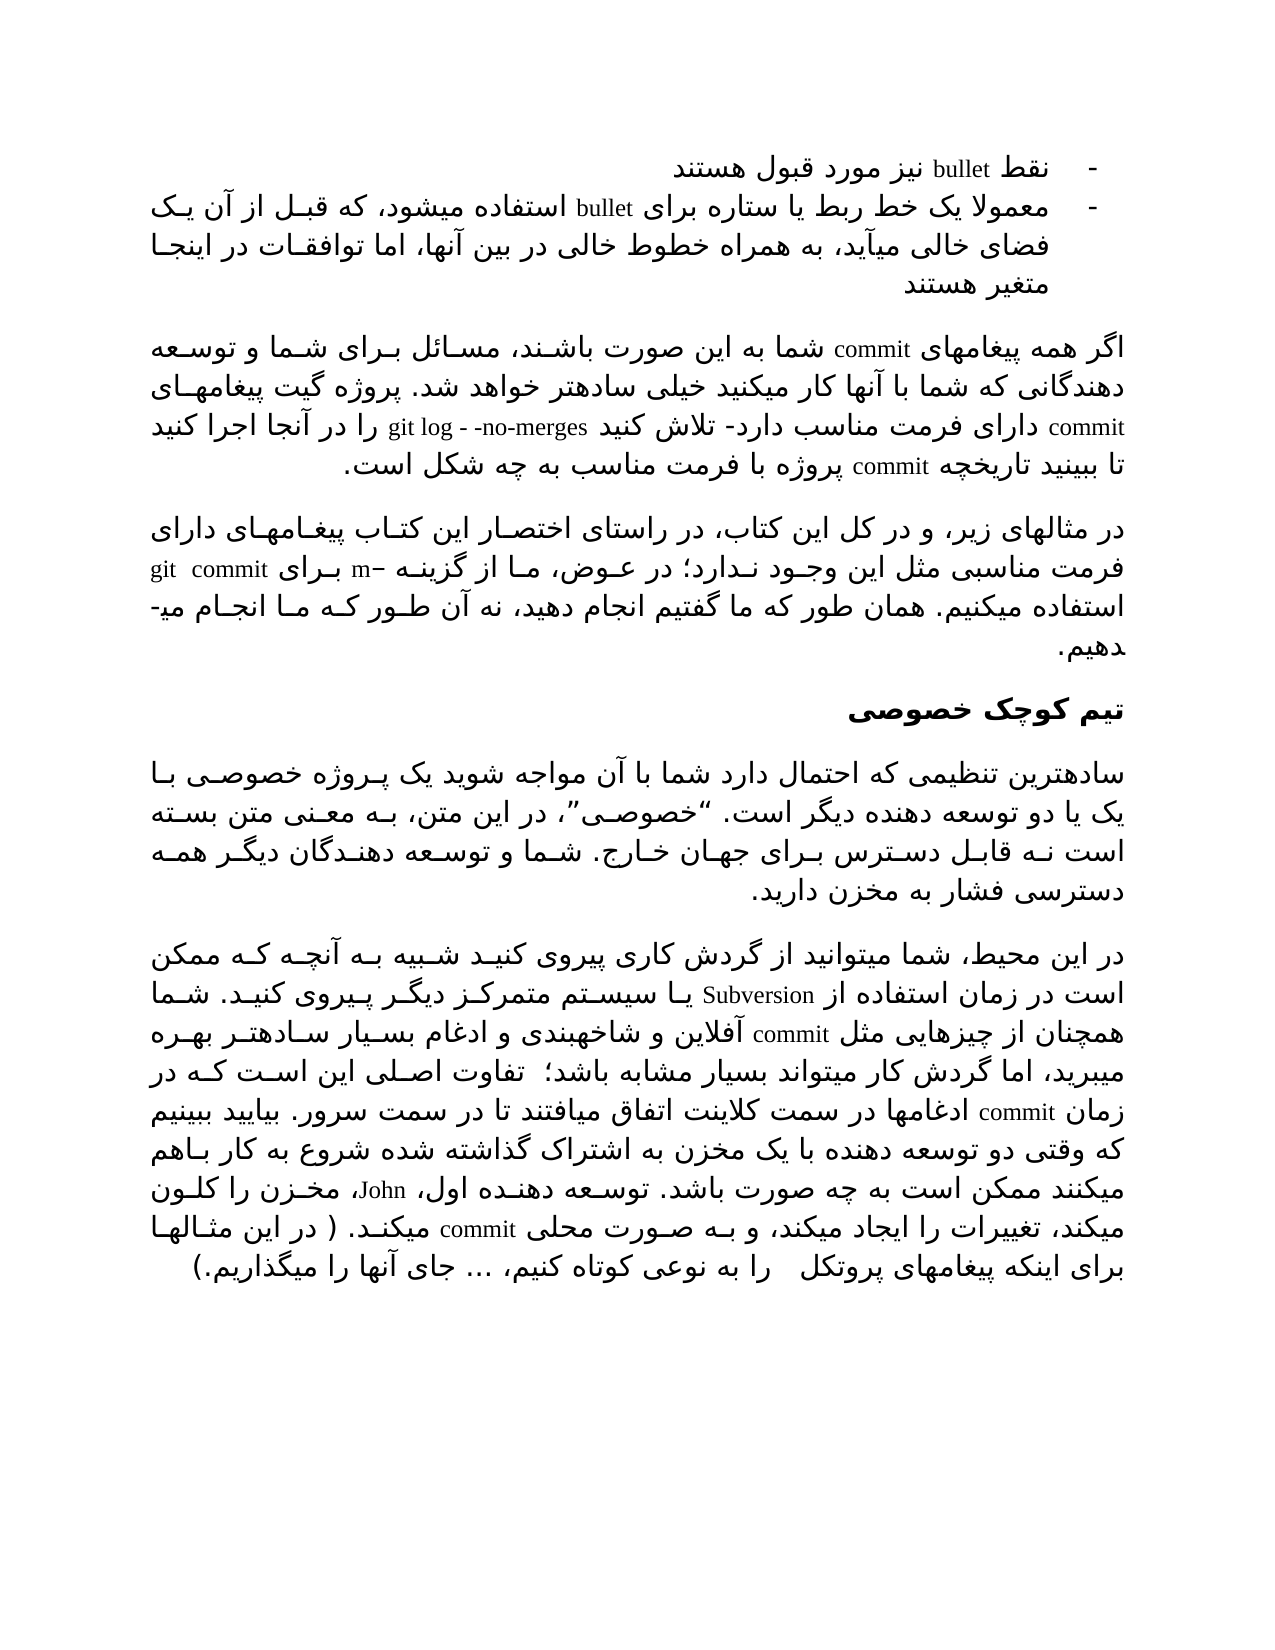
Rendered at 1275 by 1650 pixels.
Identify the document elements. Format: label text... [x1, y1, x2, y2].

list نقط bullet نیز مورد قبول هستند [150, 150, 1087, 184]
text اگر همه پیغامهای commit شما به این صورت باشند، مسائل برای شما و توسعه دهندگانی که شما با آنها کار میکنید خیلی سادهتر خواهد شد. پروژه گیت پیغامهای commit دارای فرمت مناسب دارد- تلاش کنید git log - -no-merges را در آنجا اجرا کنید تا ببینید تاریخچه commit پروژه با فرمت مناسب به چه شکل است. [150, 331, 1125, 482]
text در این محیط، شما میتوانید از گردش کاری پیروی کنید شبیه به آنچه که ممکن است در زمان استفاده از Subversion یا سیستم متمرکز دیگر پیروی کنید. شما همچنان از چیزهایی مثل commit آفلاین و شاخهبندی و ادغام بسیار سادهتر بهره میبرید، اما گردش کار میتواند بسیار مشابه باشد؛ تفاوت اصلی این است که در زمان commit ادغامها در سمت کلاینت اتفاق میافتند تا در سمت سرور. بیایید ببینیم که وقتی دو توسعه دهنده با یک مخزن به اشتراک گذاشته شده شروع به کار باهم میکنند ممکن است به چه صورت باشد. توسعه دهنده اول، John، مخزن را کلون میکند، تغییرات را ایجاد میکند، و به صورت محلی commit میکند. ( در این مثالها برای اینکه پیغامهای پروتکل را به نوعی کوتاه کنیم، ... جای آنها را میگذاریم.) [150, 937, 1125, 1283]
text در مثالهای زیر، و در کل این کتاب، در راستای اختصار این کتاب پیغامهای دارای فرمت مناسبی مثل این وجود ندارد؛ در عوض، ما از گزینه –m برای git commit استفاده میکنیم. همان طور که ما گفتیم انجام دهید، نه آن طور که ما انجام میدهیم. [150, 512, 1125, 662]
list معمولا یک خط ربط یا ستاره برای bullet استفاده میشود، که قبل از آن یک فضای خالی میآید، به همراه خطوط خالی در بین آنها، اما توافقات در اینجا متغیر هستند [150, 189, 1087, 301]
text تیم کوچک خصوصی [150, 692, 1125, 726]
text سادهترین تنظیمی که احتمال دارد شما با آن مواجه شوید یک پروژه خصوصی با یک یا دو توسعه دهنده دیگر است. “خصوصی”، در این متن، به معنی متن بسته است نه قابل دسترس برای جهان خارج. شما و توسعه دهندگان دیگر همه دسترسی فشار به مخزن دارید. [150, 756, 1125, 907]
